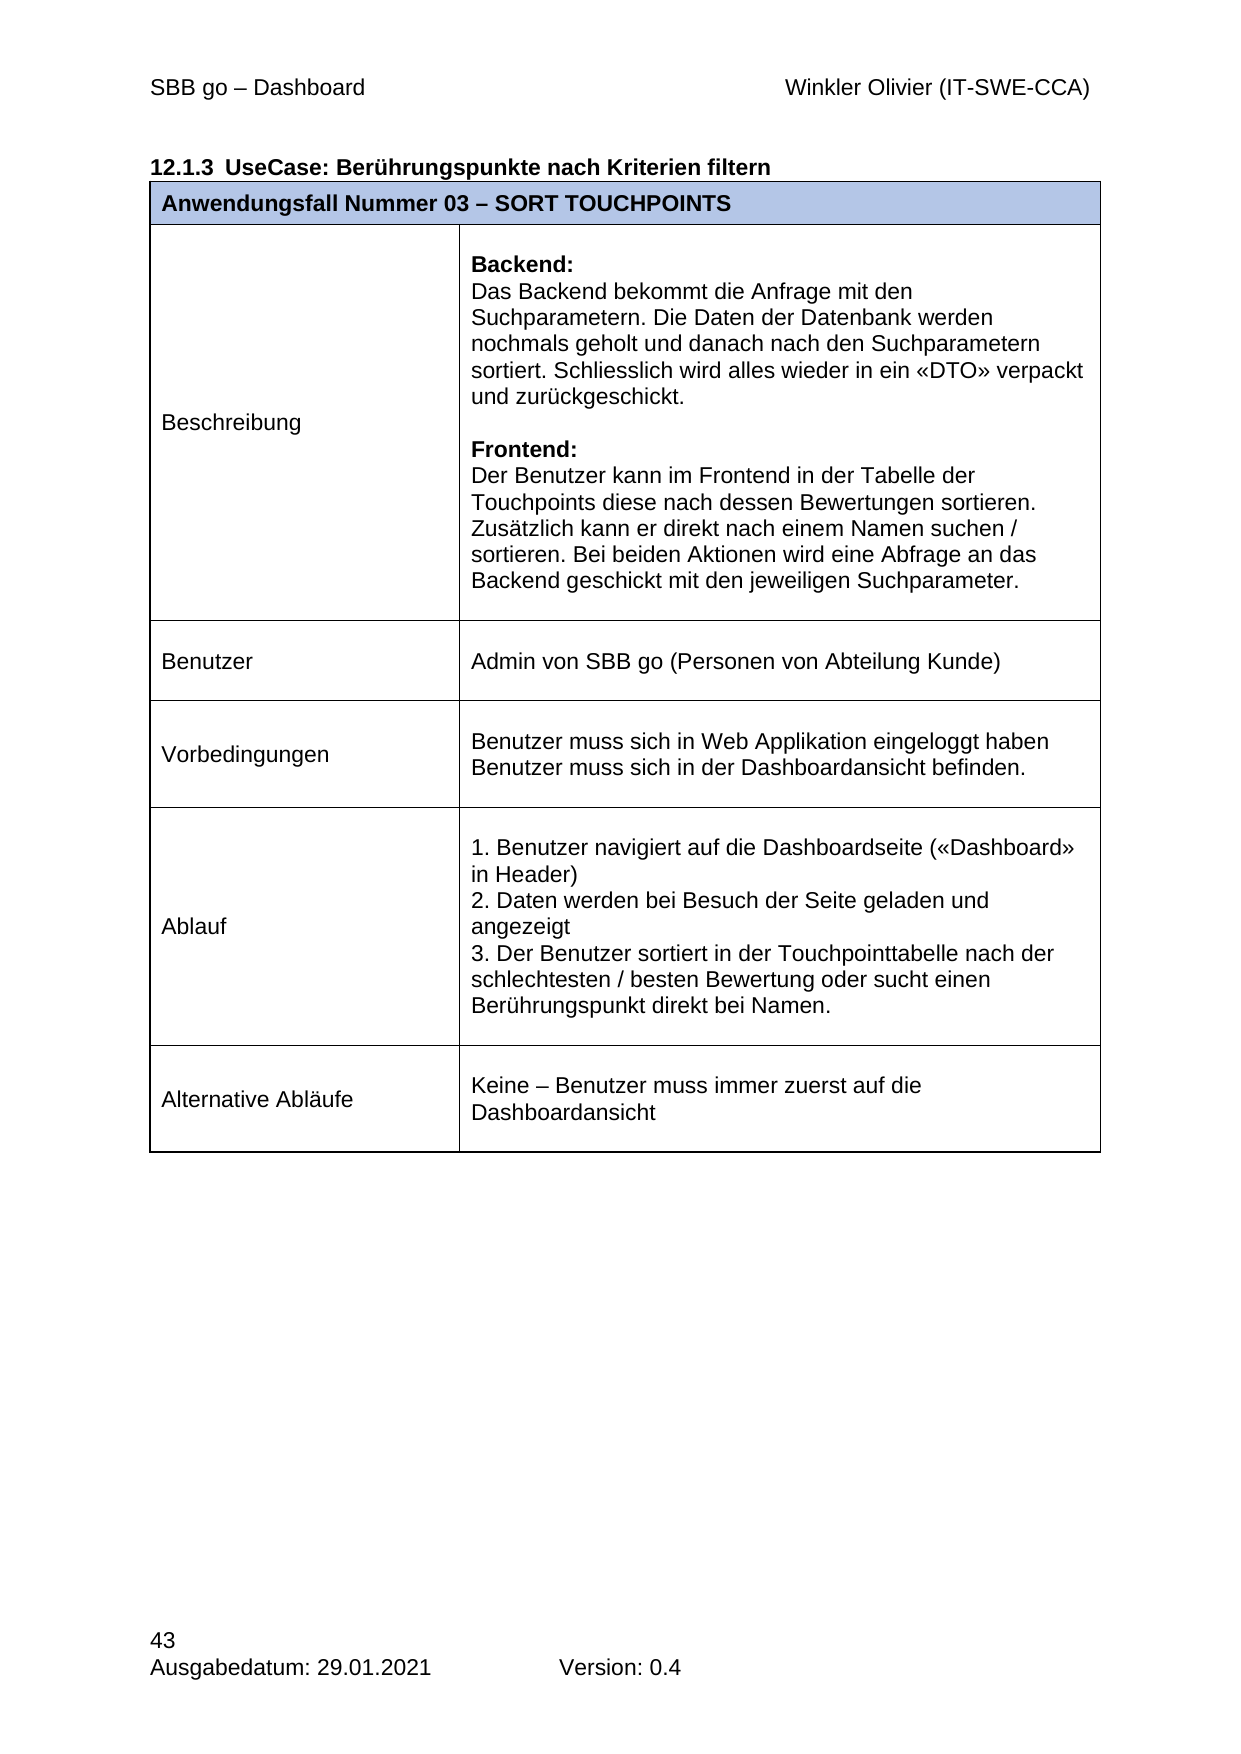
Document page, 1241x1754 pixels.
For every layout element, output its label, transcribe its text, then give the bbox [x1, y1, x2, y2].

table_cell Backend: Das Backend bekommt die Anfrage mit den Suchparametern. Die Daten der Datenbank werden nochmals geholt und danach nach den Suchparametern sortiert. Schliesslich wird alles wieder in ein «DTO» verpackt und zurückgeschickt. Frontend: Der Benutzer kann im Frontend in der Tabelle der Touchpoints diese nach dessen Bewertungen sortieren. Zusätzlich kann er direkt nach einem Namen suchen / sortieren. Bei beiden Aktionen wird eine Abfrage an das Backend geschickt mit den jeweiligen Suchparameter. [460, 225, 1100, 620]
table_cell Beschreibung [151, 225, 459, 620]
table_cell Alternative Abläufe [151, 1046, 459, 1151]
table_cell Benutzer [151, 621, 459, 700]
table_cell Vorbedingungen [151, 701, 459, 807]
table_cell Keine – Benutzer muss immer zuerst auf die Dashboardansicht [460, 1046, 1100, 1151]
table_cell Benutzer muss sich in Web Applikation eingeloggt haben Benutzer muss sich in der Dashboardansicht befinden. [460, 701, 1100, 807]
subtitle UseCase: Berührungspunkte nach Kriterien filtern [150, 154, 1090, 181]
table_cell 1. Benutzer navigiert auf die Dashboardseite («Dashboard» in Header) 2. Daten werden bei Besuch der Seite geladen und angezeigt 3. Der Benutzer sortiert in der Touchpointtabelle nach der schlechtesten / besten Bewertung oder sucht einen Berührungspunkt direkt bei Namen. [460, 808, 1100, 1045]
table_cell Admin von SBB go (Personen von Abteilung Kunde) [460, 621, 1100, 700]
table_header Anwendungsfall Nummer 03 – SORT TOUCHPOINTS [151, 182, 1100, 224]
table_cell Ablauf [151, 808, 459, 1045]
